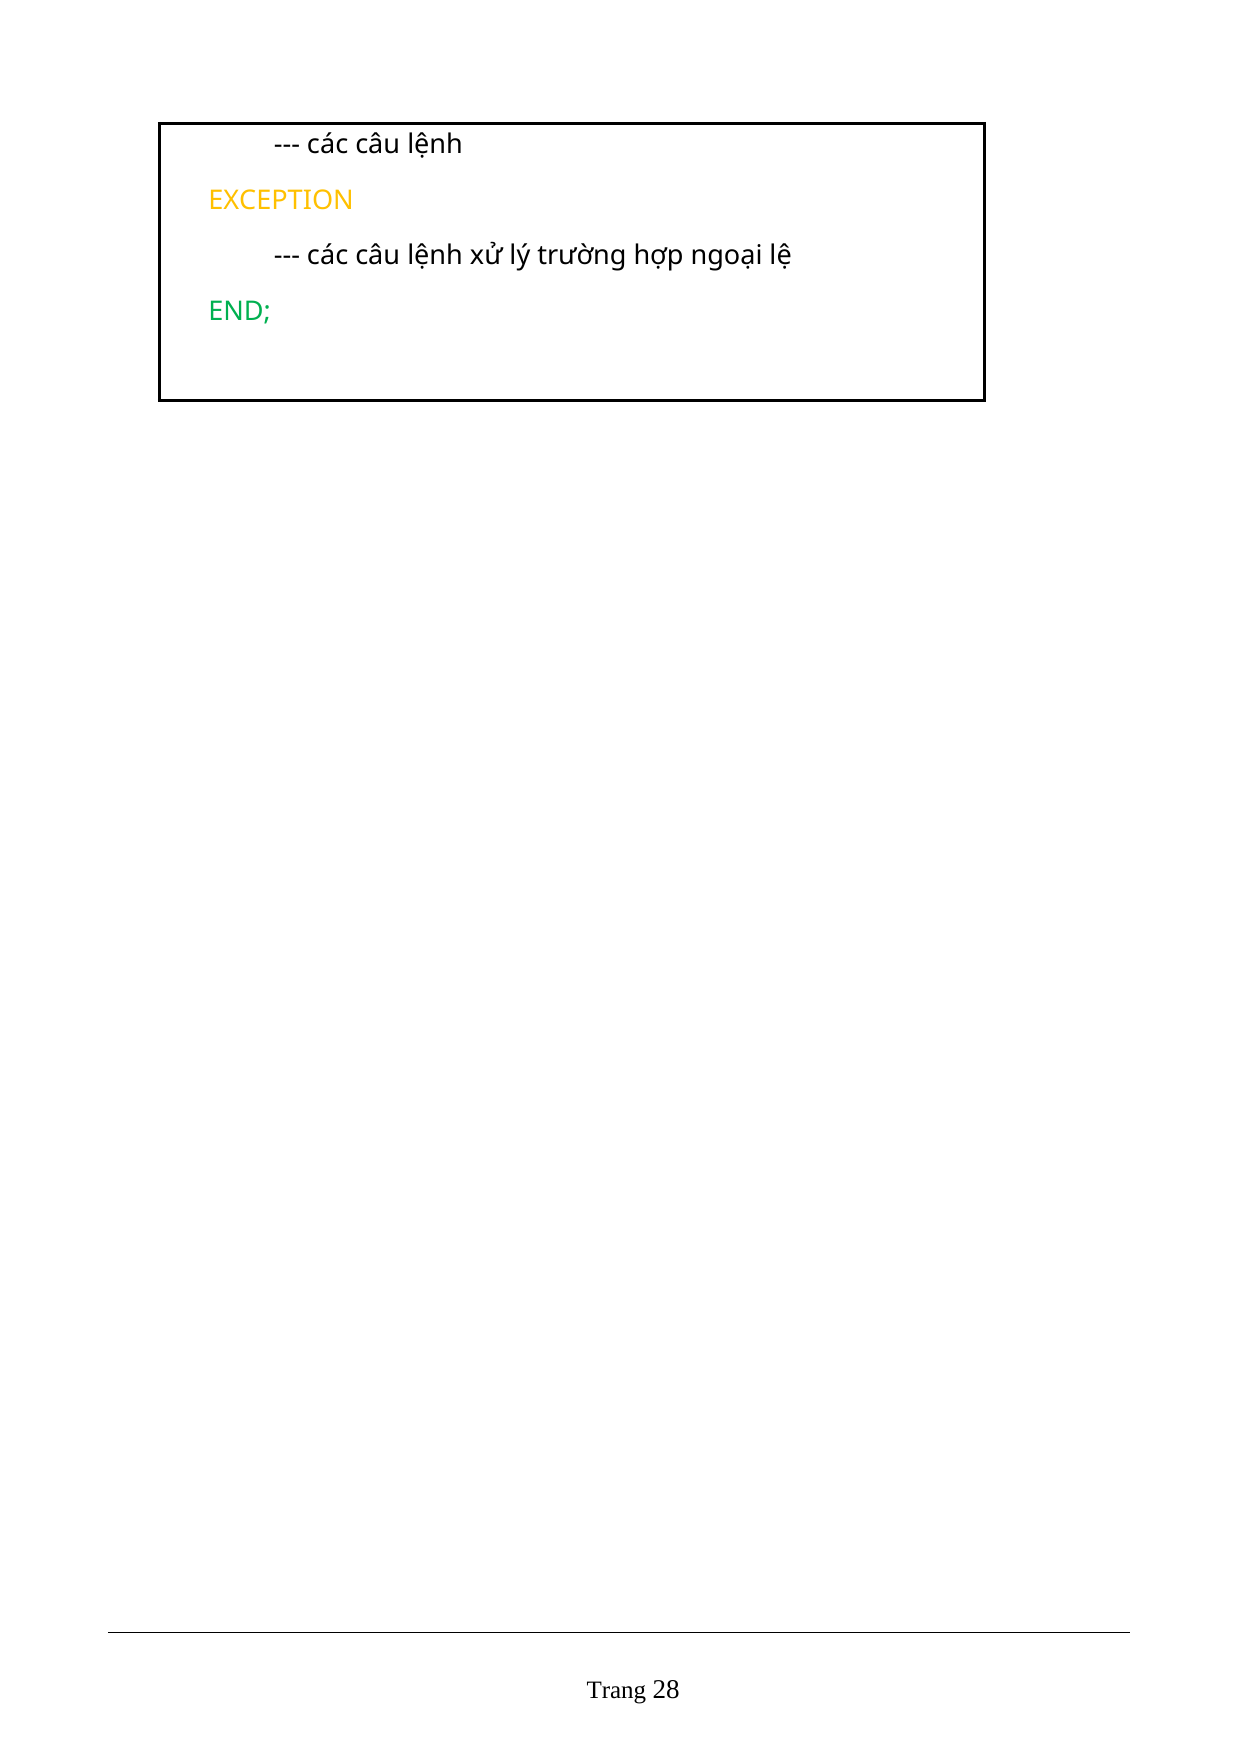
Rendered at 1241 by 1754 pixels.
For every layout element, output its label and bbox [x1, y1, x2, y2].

table_header [161, 125, 983, 399]
